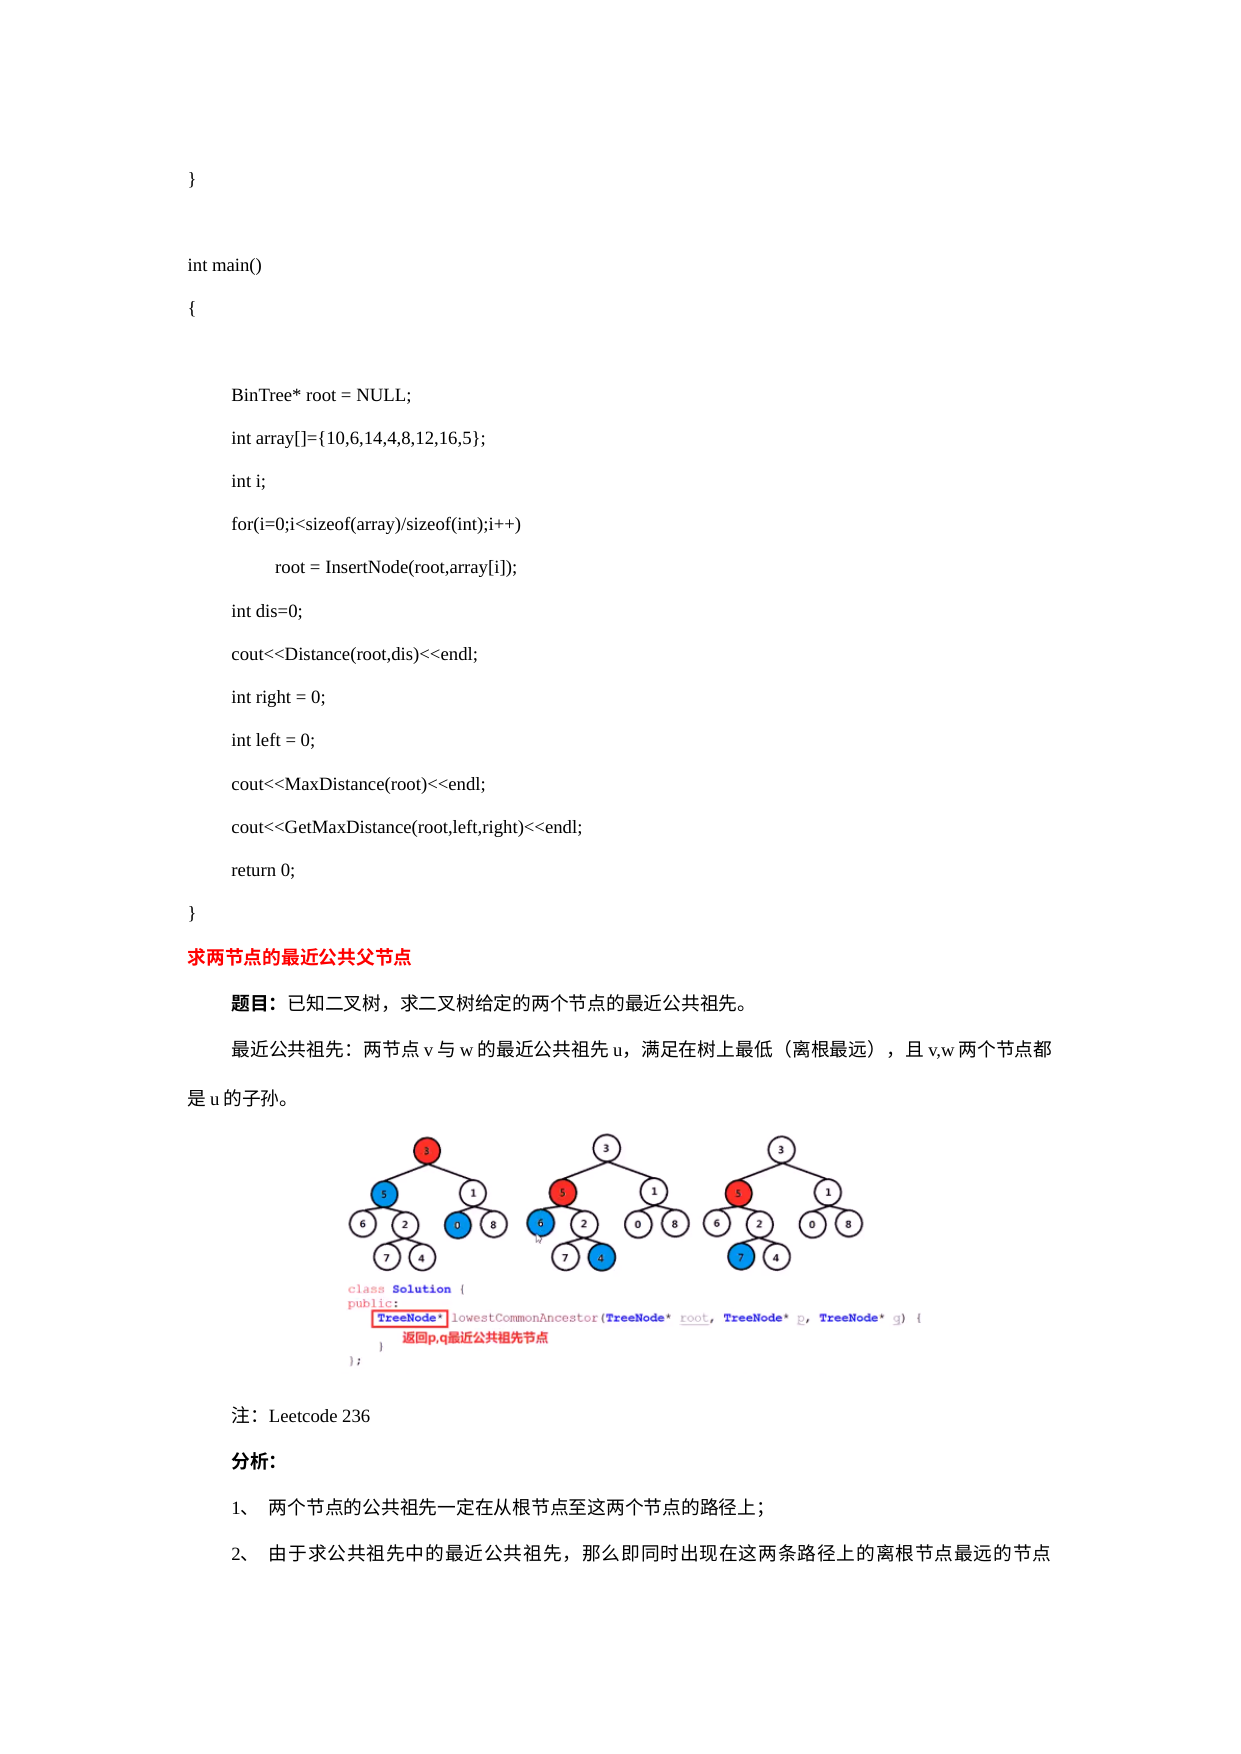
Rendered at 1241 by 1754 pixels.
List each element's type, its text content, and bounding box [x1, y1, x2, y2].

text cout<<MaxDistance(root)<<endl; [187, 767, 1053, 800]
text root = InsertNode(root,array[i]); [187, 551, 1053, 583]
picture [283, 1127, 957, 1374]
list 两个节点的公共祖先一定在从根节点至这两个节点的路径上； [231, 1490, 1053, 1522]
text int main() [187, 248, 1053, 281]
text 最近公共祖先：两节点v与w的最近公共祖先u，满足在树上最低（离根最远），且v,w两个节点都是u的子孙。 [187, 1032, 1053, 1113]
text int left = 0; [187, 724, 1053, 756]
text } [187, 162, 1053, 194]
text { [187, 292, 1053, 324]
text for(i=0;i<sizeof(array)/sizeof(int);i++) [187, 508, 1053, 540]
text int array[]={10,6,14,4,8,12,16,5}; [187, 421, 1053, 454]
text 题目：已知二叉树，求二叉树给定的两个节点的最近公共祖先。 [187, 986, 1053, 1019]
subtitle 求两节点的最近公共父节点 [187, 940, 1053, 973]
text int dis=0; [187, 594, 1053, 627]
text int right = 0; [187, 681, 1053, 713]
text int i; [187, 464, 1053, 497]
text } [187, 897, 1053, 929]
text BinTree* root = NULL; [187, 378, 1053, 411]
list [231, 1536, 1053, 1568]
text cout<<GetMaxDistance(root,left,right)<<endl; [187, 810, 1053, 843]
text cout<<Distance(root,dis)<<endl; [187, 637, 1053, 670]
text 注：Leetcode 236 [187, 1398, 1053, 1430]
text 分析： [187, 1444, 1053, 1476]
text return 0; [187, 854, 1053, 886]
